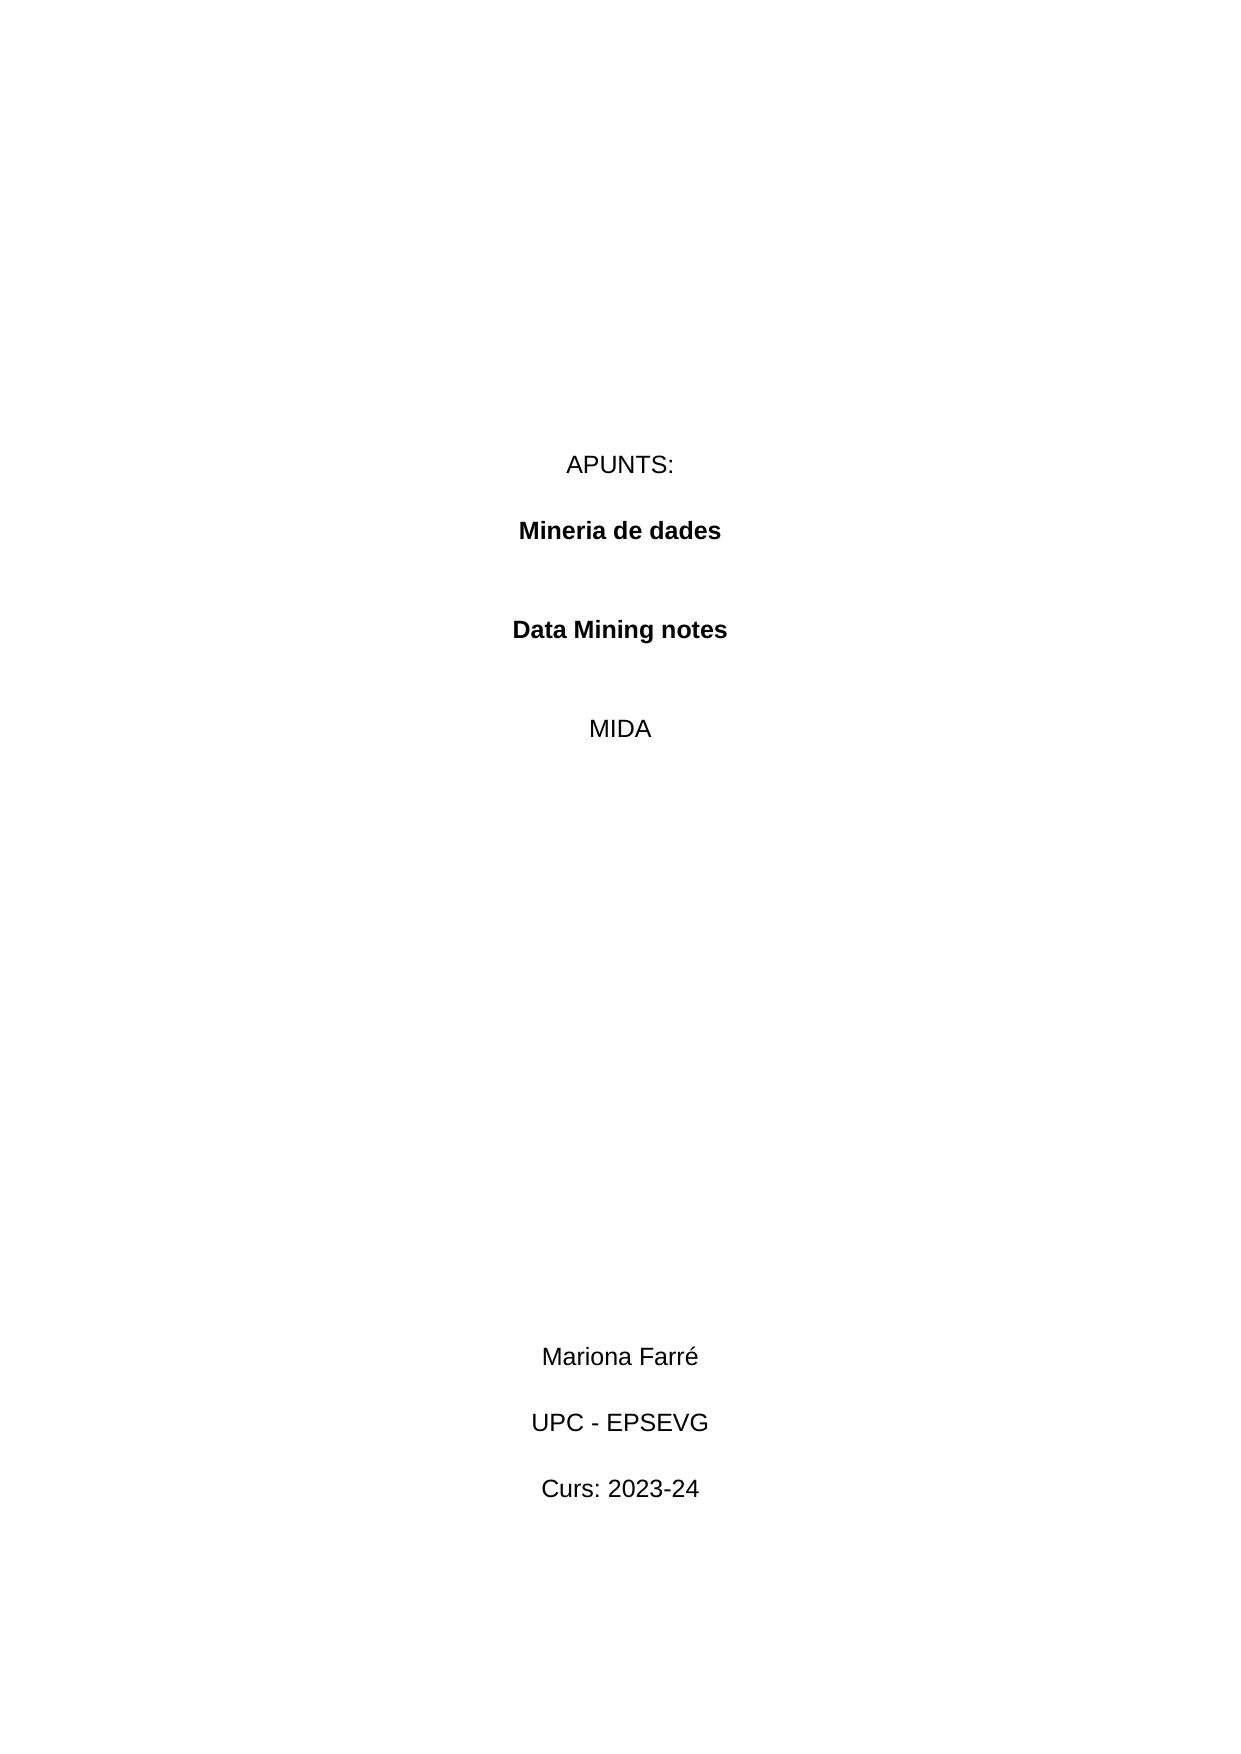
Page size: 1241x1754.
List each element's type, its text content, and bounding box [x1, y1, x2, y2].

text MIDA [150, 714, 1090, 743]
text Mineria de dades [150, 516, 1090, 545]
text Data Mining notes [150, 615, 1090, 644]
text UPC - EPSEVG [150, 1408, 1090, 1437]
text APUNTS: [150, 450, 1090, 479]
text Mariona Farré [150, 1342, 1090, 1371]
text Curs: 2023-24 [150, 1474, 1090, 1503]
